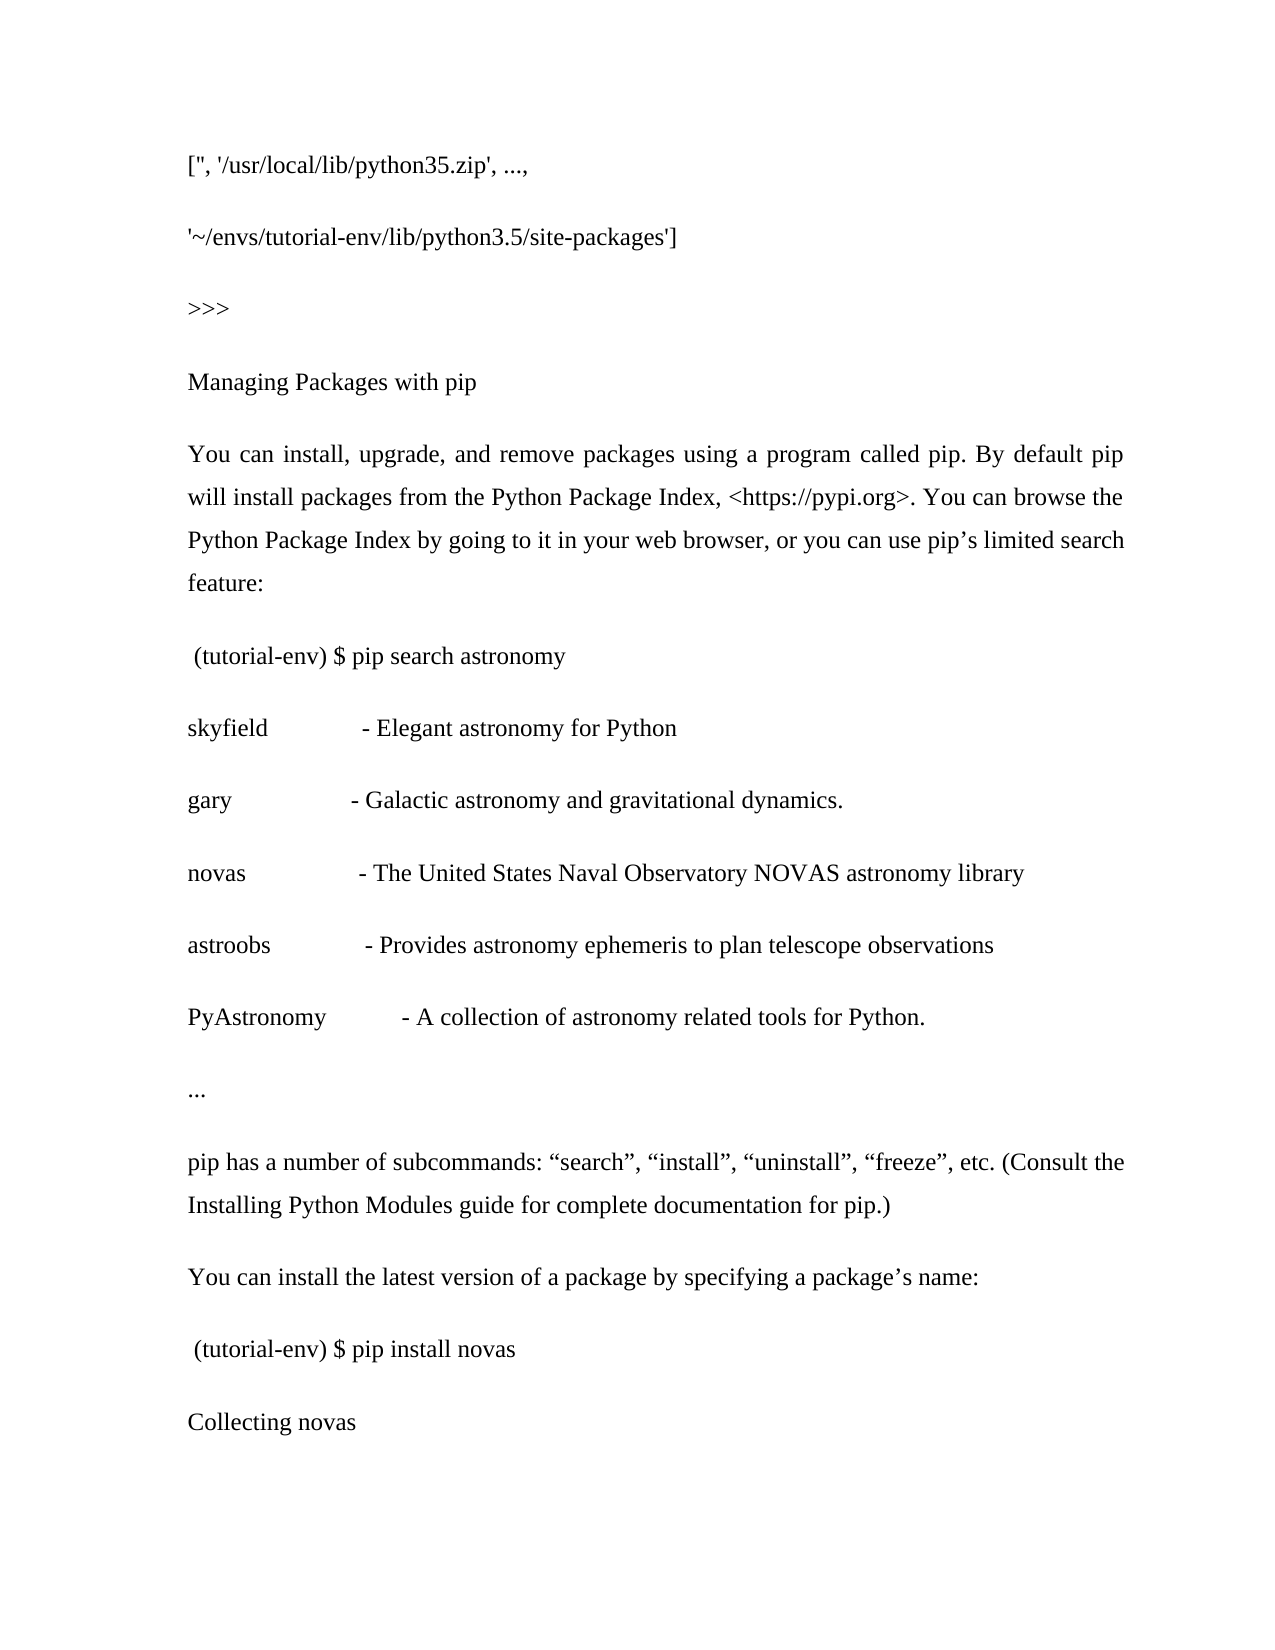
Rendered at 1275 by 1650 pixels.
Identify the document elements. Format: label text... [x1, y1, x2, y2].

text You can install, upgrade, and remove packages using a program called pip. By default pip will install packages from the Python Package Index, <https://pypi.org>. You can browse the Python Package Index by going to it in your web browser, or you can use pip’s limited search feature: [187, 439, 1125, 597]
text '~/envs/tutorial-env/lib/python3.5/site-packages'] [187, 222, 1125, 251]
text astroobs - Provides astronomy ephemeris to plan telescope observations [187, 930, 1125, 959]
text >>> [187, 294, 1125, 323]
text skyfield - Elegant astronomy for Python [187, 713, 1125, 742]
text Collecting novas [187, 1407, 1125, 1436]
text gary - Galactic astronomy and gravitational dynamics. [187, 785, 1125, 814]
text ['', '/usr/local/lib/python35.zip', ..., [187, 150, 1125, 179]
text You can install the latest version of a package by specifying a package’s name: [187, 1262, 1125, 1291]
text pip has a number of subcommands: “search”, “install”, “uninstall”, “freeze”, etc. (Consult the Installing Python Modules guide for complete documentation for pip.) [187, 1147, 1125, 1219]
text PyAstronomy - A collection of astronomy related tools for Python. [187, 1002, 1125, 1031]
text (tutorial-env) $ pip search astronomy [187, 641, 1125, 669]
text ... [187, 1074, 1125, 1103]
text Managing Packages with pip [187, 367, 1125, 396]
text novas - The United States Naval Observatory NOVAS astronomy library [187, 858, 1125, 886]
text (tutorial-env) $ pip install novas [187, 1334, 1125, 1363]
